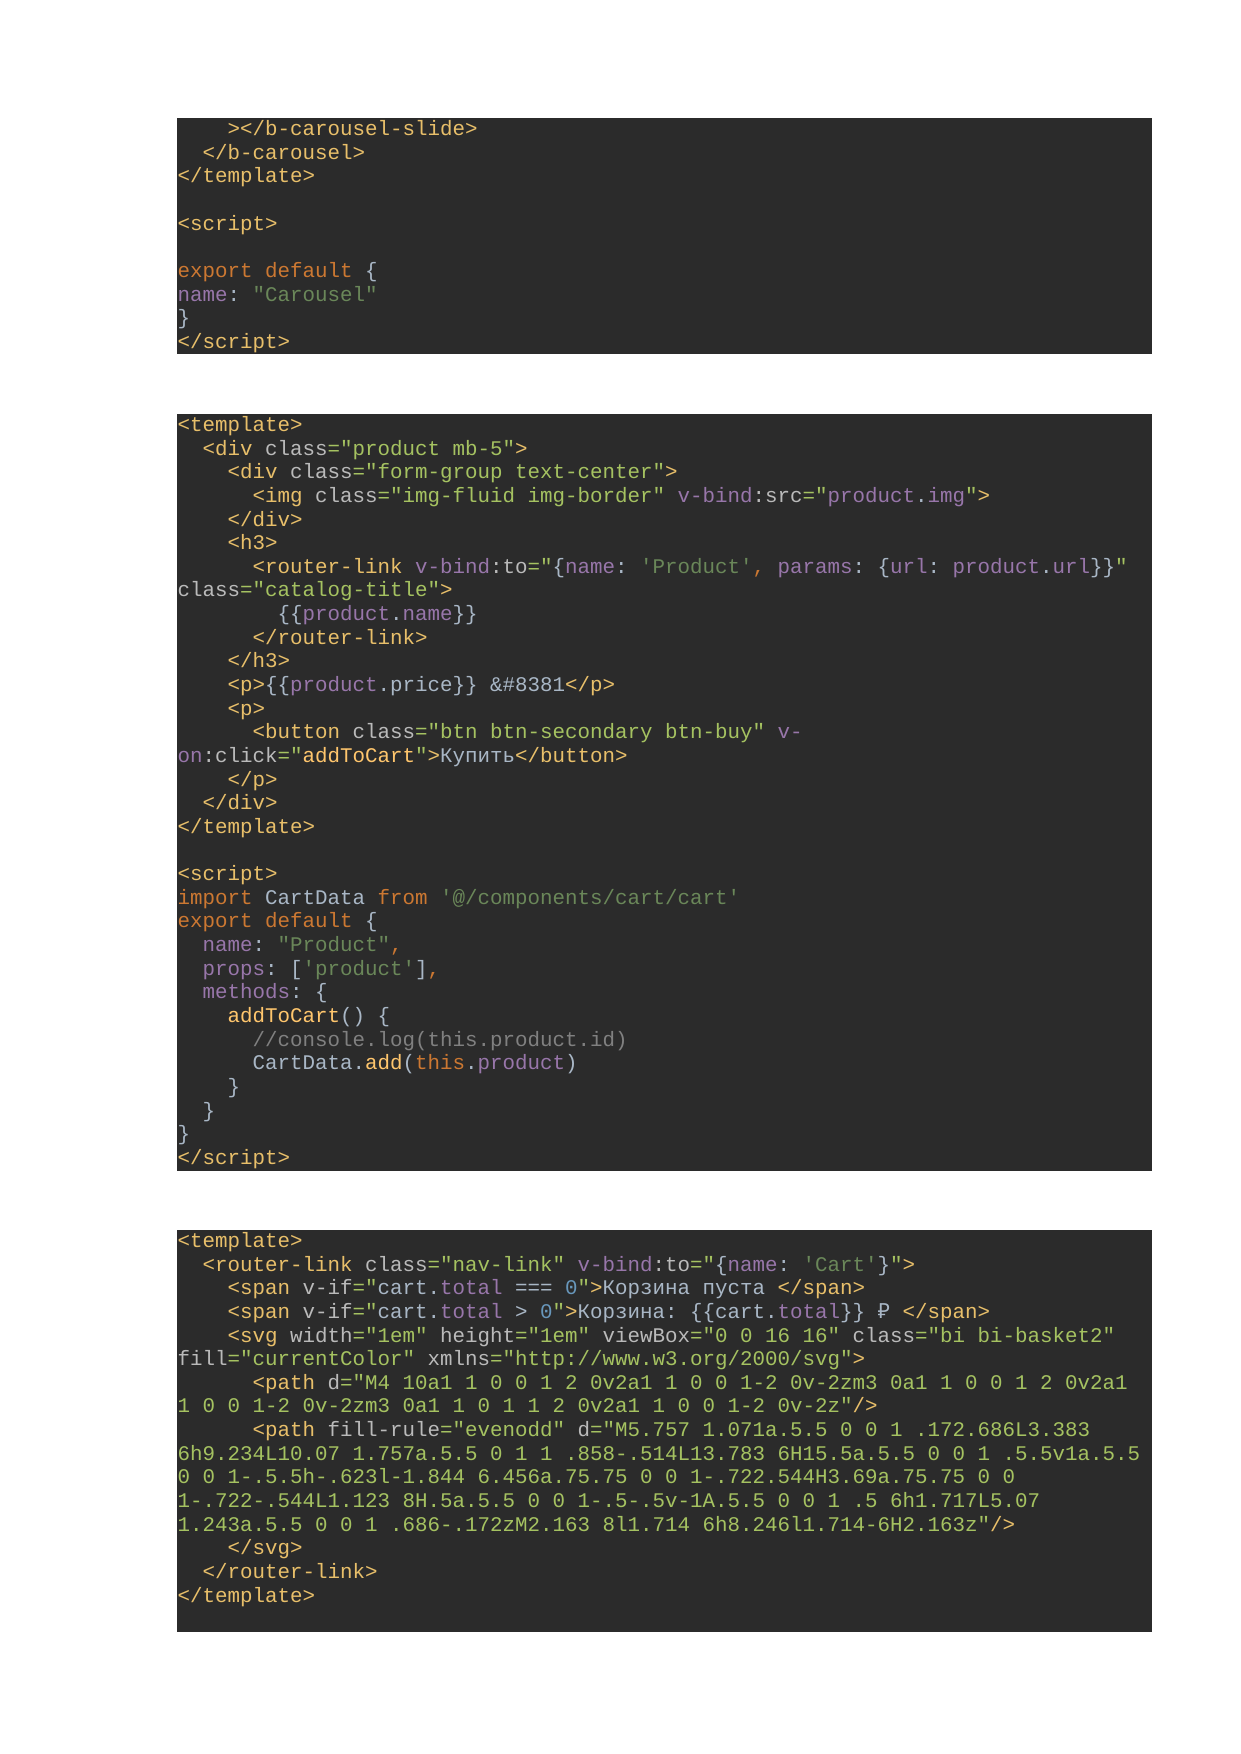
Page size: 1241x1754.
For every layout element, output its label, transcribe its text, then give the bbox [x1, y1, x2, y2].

text <template> <div class="product mb-5"> <div class="form-group text-center"> <img class="img-fluid img-border" v-bind:src="product.img"> </div> <h3> <router-link v-bind:to="{name: 'Product', params: {url: product.url}}" class="catalog-title"> {{product.name}} </router-link> </h3> <p>{{product.price}} &#8381</p> <p> <button class="btn btn-secondary btn-buy" v-on:click="addToCart">Купить</button> </p> </div> </template> <script> import CartData from '@/components/cart/cart' export default { name: "Product", props: ['product'], methods: { addToCart() { //console.log(this.product.id) CartData.add(this.product) } } } </script> [177, 414, 1152, 1171]
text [177, 118, 1152, 354]
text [177, 1230, 1152, 1632]
